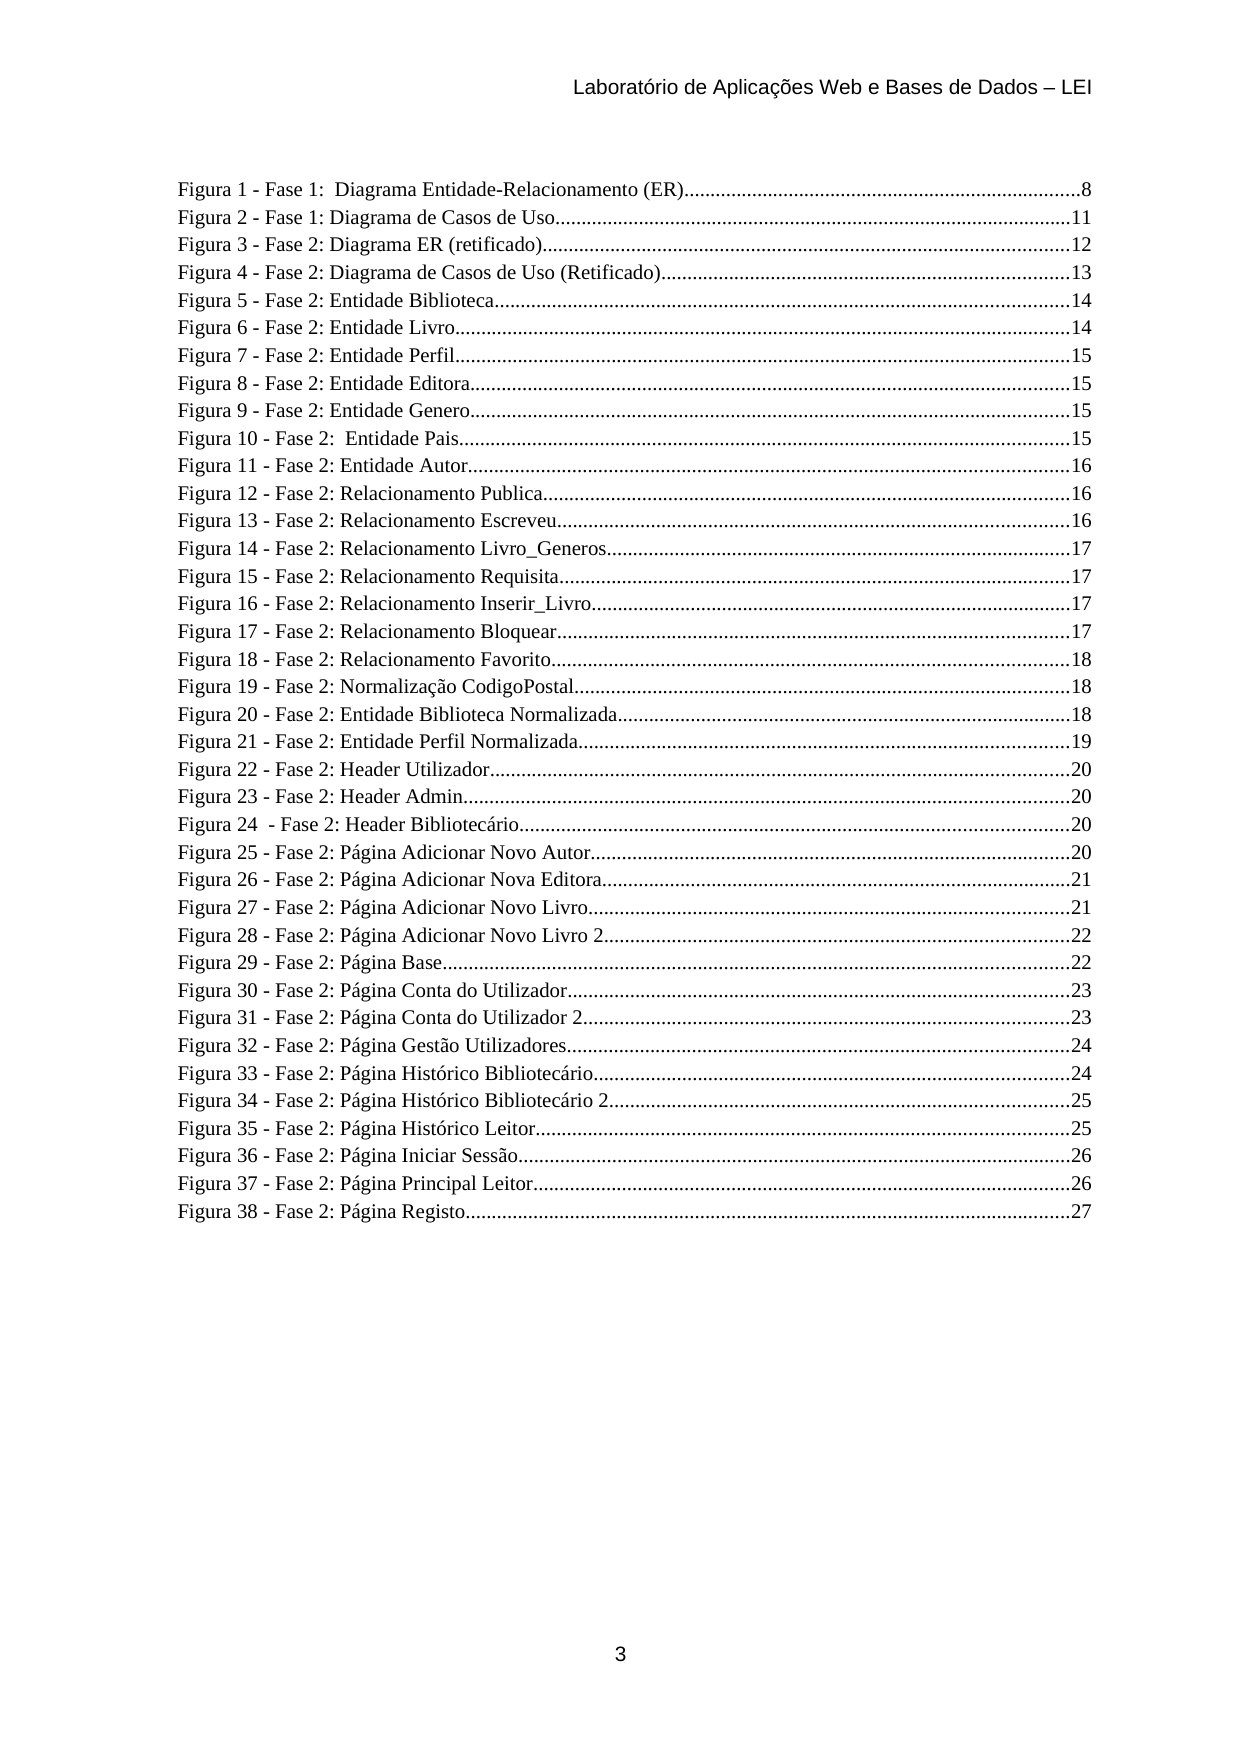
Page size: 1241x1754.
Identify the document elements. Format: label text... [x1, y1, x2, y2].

text Figura 19 - Fase 2: Normalização CodigoPostal 18 [177, 674, 1092, 698]
text Figura 26 - Fase 2: Página Adicionar Nova Editora 21 [177, 867, 1092, 891]
text Figura 24 - Fase 2: Header Bibliotecário 20 [177, 812, 1092, 836]
text Figura 28 - Fase 2: Página Adicionar Novo Livro 2 22 [177, 922, 1092, 947]
text Figura 31 - Fase 2: Página Conta do Utilizador 2 23 [177, 1005, 1092, 1029]
text Figura 21 - Fase 2: Entidade Perfil Normalizada 19 [177, 729, 1092, 753]
text Figura 16 - Fase 2: Relacionamento Inserir_Livro 17 [177, 591, 1092, 615]
text Figura 29 - Fase 2: Página Base 22 [177, 950, 1092, 974]
text Figura 14 - Fase 2: Relacionamento Livro_Generos 17 [177, 536, 1092, 560]
text Figura 37 - Fase 2: Página Principal Leitor 26 [177, 1171, 1092, 1195]
text Figura 5 - Fase 2: Entidade Biblioteca 14 [177, 288, 1092, 312]
text Figura 32 - Fase 2: Página Gestão Utilizadores 24 [177, 1033, 1092, 1057]
text Figura 7 - Fase 2: Entidade Perfil 15 [177, 343, 1092, 367]
text Figura 1 - Fase 1: Diagrama Entidade-Relacionamento (ER) 8 [177, 177, 1092, 201]
text Figura 3 - Fase 2: Diagrama ER (retificado) 12 [177, 232, 1092, 256]
text Figura 18 - Fase 2: Relacionamento Favorito 18 [177, 646, 1092, 671]
text Figura 8 - Fase 2: Entidade Editora 15 [177, 370, 1092, 394]
text Figura 9 - Fase 2: Entidade Genero 15 [177, 398, 1092, 422]
text Figura 4 - Fase 2: Diagrama de Casos de Uso (Retificado) 13 [177, 260, 1092, 284]
text Figura 12 - Fase 2: Relacionamento Publica 16 [177, 481, 1092, 505]
text Figura 34 - Fase 2: Página Histórico Bibliotecário 2 25 [177, 1088, 1092, 1112]
text Figura 11 - Fase 2: Entidade Autor 16 [177, 453, 1092, 477]
text Figura 23 - Fase 2: Header Admin 20 [177, 784, 1092, 808]
text Figura 27 - Fase 2: Página Adicionar Novo Livro 21 [177, 895, 1092, 919]
text Figura 30 - Fase 2: Página Conta do Utilizador 23 [177, 978, 1092, 1002]
text Figura 6 - Fase 2: Entidade Livro 14 [177, 315, 1092, 339]
text Figura 33 - Fase 2: Página Histórico Bibliotecário 24 [177, 1061, 1092, 1084]
text Figura 17 - Fase 2: Relacionamento Bloquear 17 [177, 619, 1092, 643]
text Figura 20 - Fase 2: Entidade Biblioteca Normalizada 18 [177, 702, 1092, 726]
text Figura 36 - Fase 2: Página Iniciar Sessão 26 [177, 1143, 1092, 1167]
text Figura 2 - Fase 1: Diagrama de Casos de Uso 11 [177, 205, 1092, 229]
text Figura 35 - Fase 2: Página Histórico Leitor 25 [177, 1116, 1092, 1140]
text Figura 10 - Fase 2: Entidade Pais 15 [177, 426, 1092, 450]
text Figura 38 - Fase 2: Página Registo 27 [177, 1198, 1092, 1223]
text Figura 13 - Fase 2: Relacionamento Escreveu 16 [177, 508, 1092, 532]
text Figura 15 - Fase 2: Relacionamento Requisita 17 [177, 564, 1092, 588]
text Figura 22 - Fase 2: Header Utilizador 20 [177, 757, 1092, 781]
text Figura 25 - Fase 2: Página Adicionar Novo Autor 20 [177, 840, 1092, 864]
